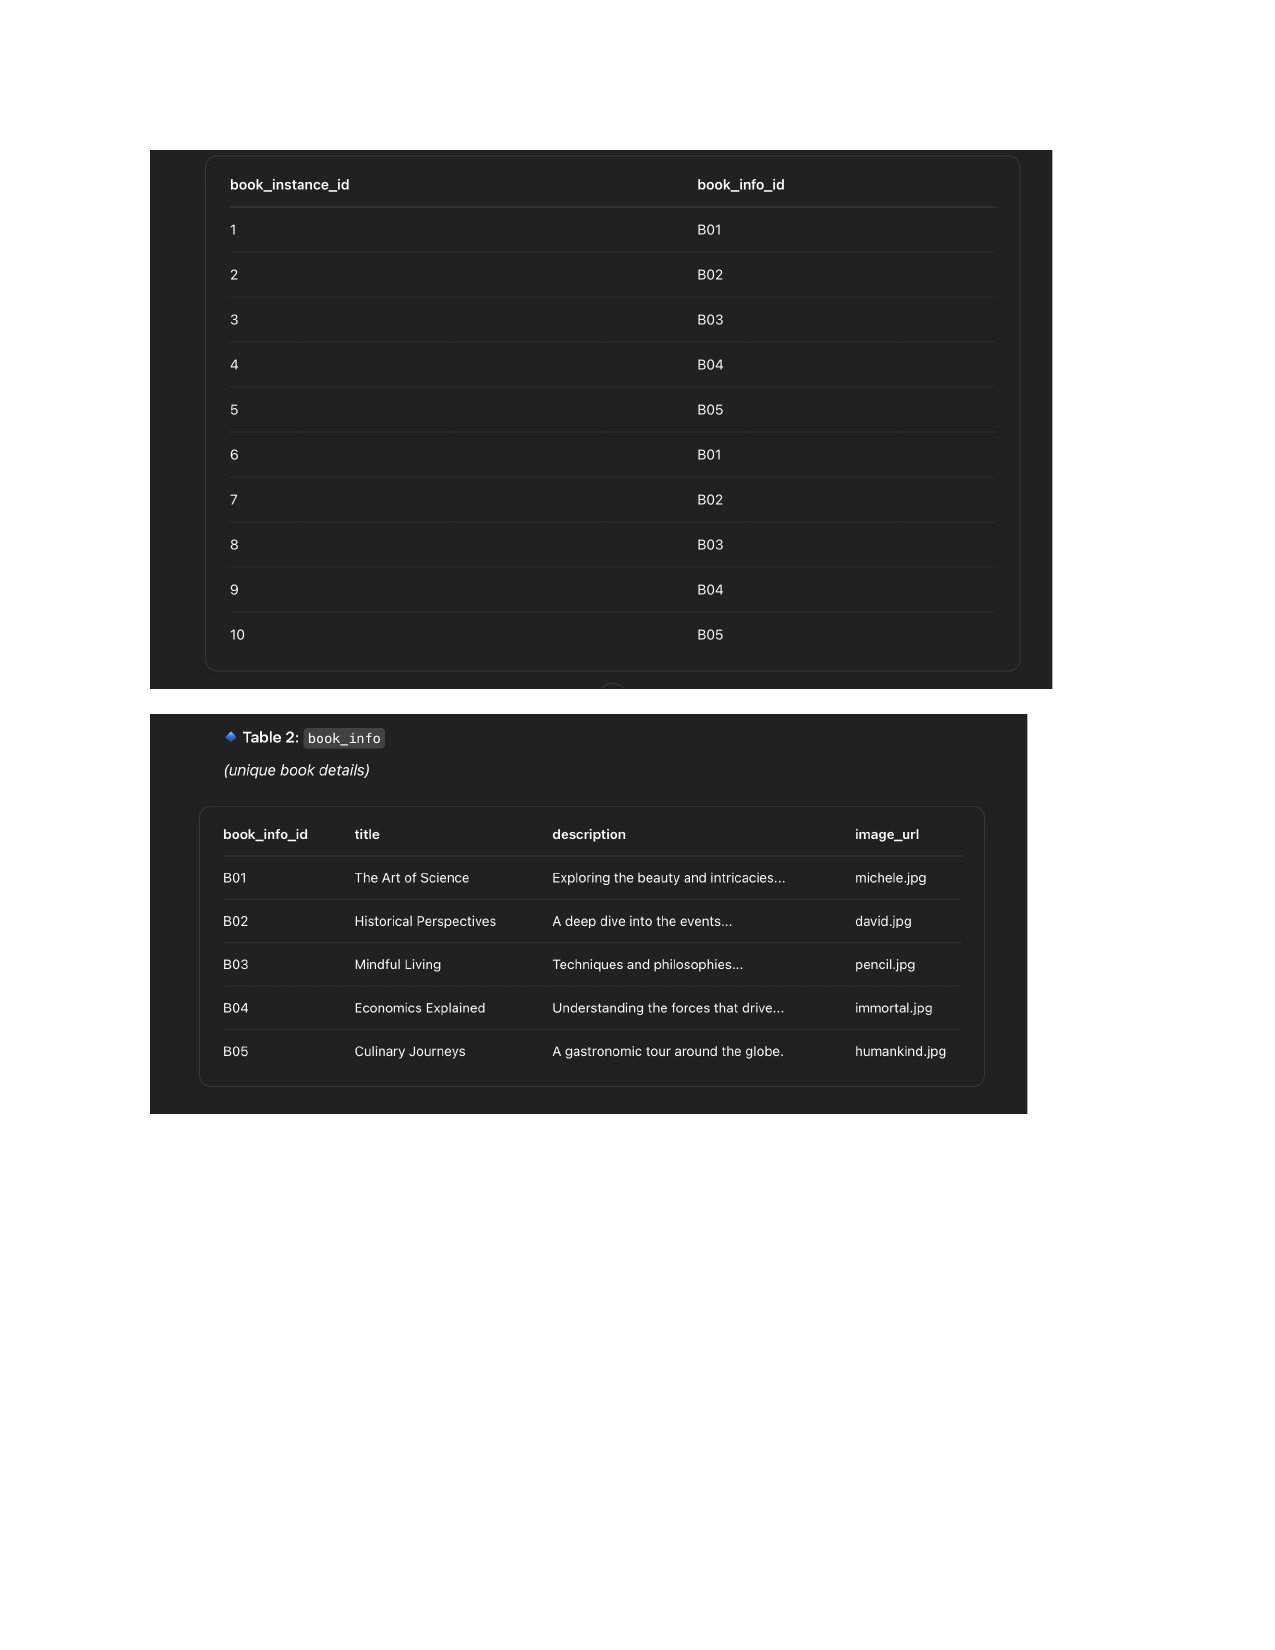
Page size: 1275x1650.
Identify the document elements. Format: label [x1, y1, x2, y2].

picture [150, 150, 1053, 689]
picture [150, 714, 1028, 1114]
